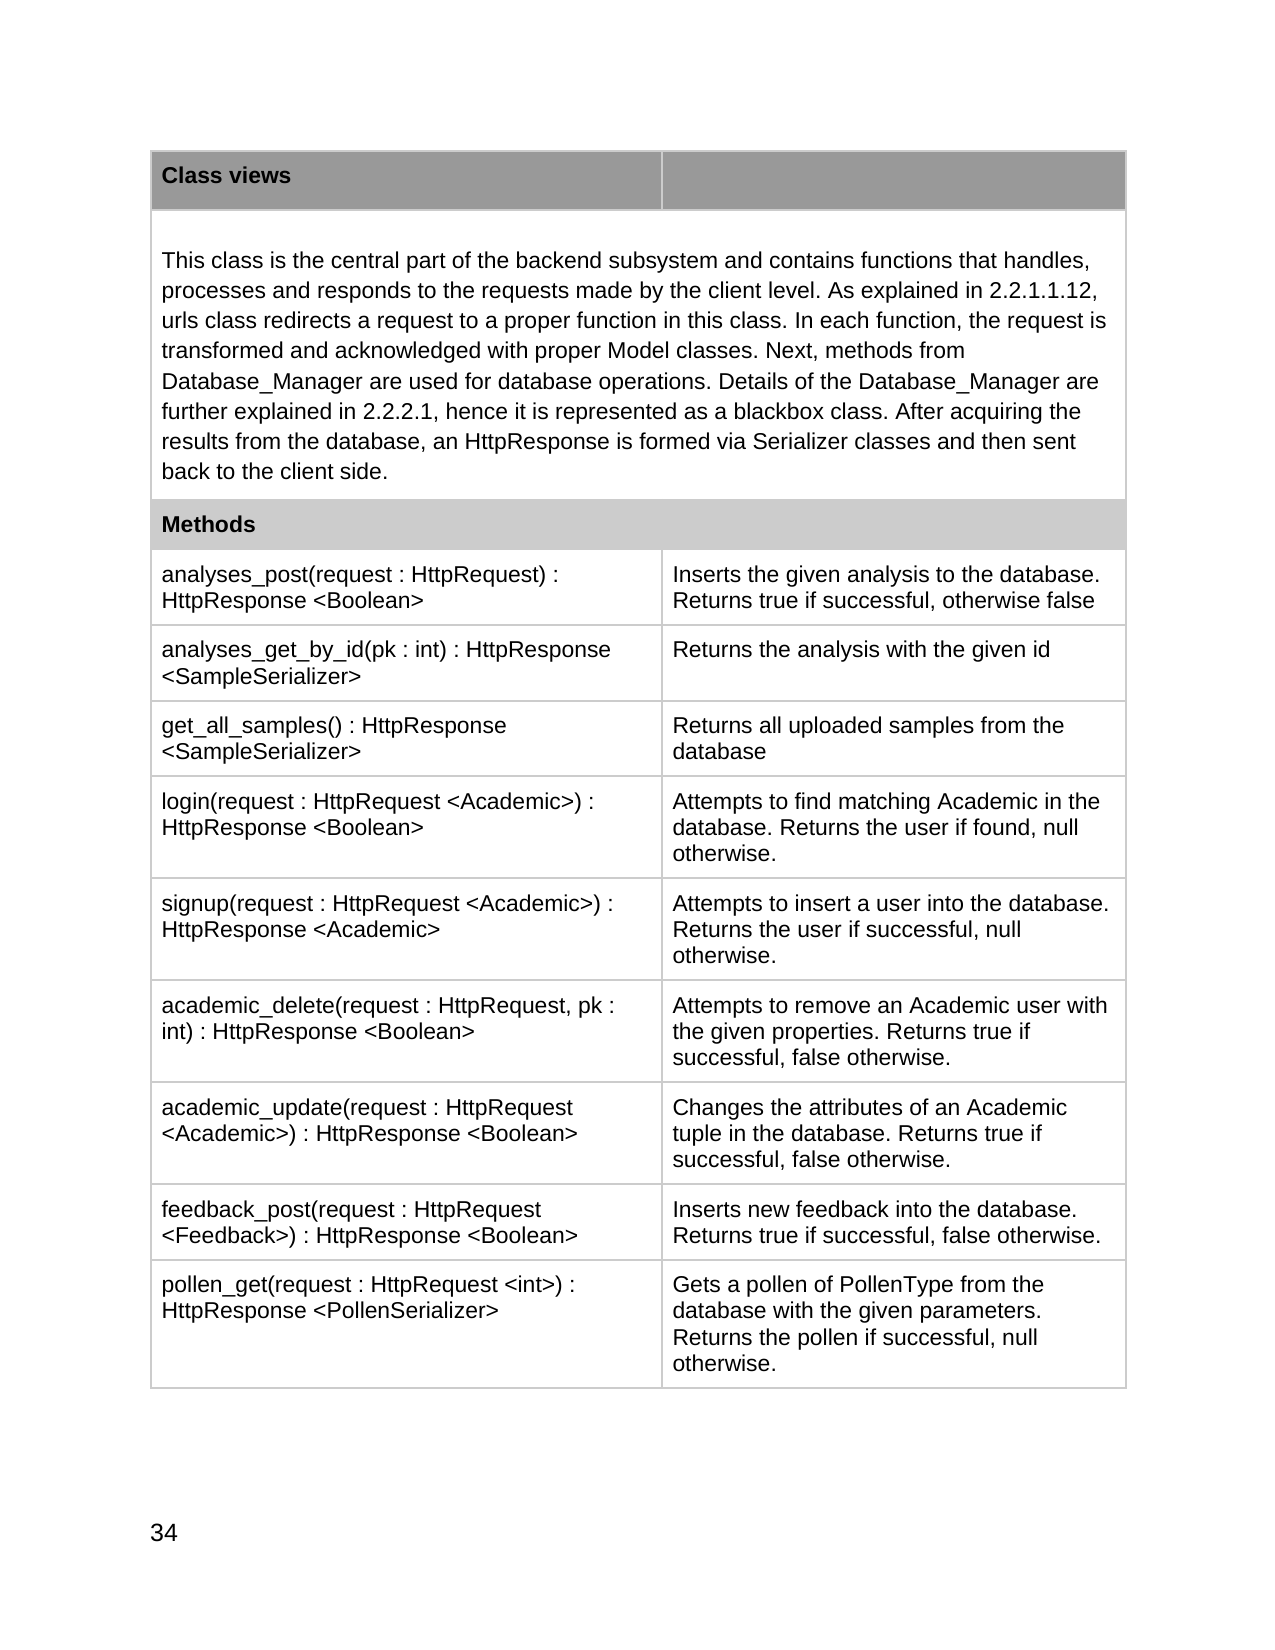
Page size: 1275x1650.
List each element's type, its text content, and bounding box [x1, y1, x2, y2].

table_cell analyses_post(request : HttpRequest) : HttpResponse <Boolean> [152, 550, 661, 624]
table_cell pollen_get(request : HttpRequest <int>) : HttpResponse <PollenSerializer> [152, 1261, 661, 1387]
table_header Class views [152, 152, 661, 209]
table_cell Returns all uploaded samples from the database [663, 702, 1125, 775]
table_cell academic_update(request : HttpRequest <Academic>) : HttpResponse <Boolean> [152, 1083, 661, 1183]
table_cell signup(request : HttpRequest <Academic>) : HttpResponse <Academic> [152, 879, 661, 979]
table_cell This class is the central part of the backend subsystem and contains functions that handles, processes and responds to the requests made by the client level. As explained in 2.2.1.1.12, urls class redirects a request to a proper function in this class. In each function, the request is transformed and acknowledged with proper Model classes. Next, methods from Database_Manager are used for database operations. Details of the Database_Manager are further explained in 2.2.2.1, hence it is represented as a blackbox class. After acquiring the results from the database, an HttpResponse is formed via Serializer classes and then sent back to the client side. [152, 211, 1125, 499]
table_cell [663, 501, 1125, 548]
table_cell analyses_get_by_id(pk : int) : HttpResponse <SampleSerializer> [152, 626, 661, 699]
table_header [663, 152, 1125, 209]
table_cell Attempts to remove an Academic user with the given properties. Returns true if successful, false otherwise. [663, 981, 1125, 1081]
table_cell Inserts new feedback into the database. Returns true if successful, false otherwise. [663, 1185, 1125, 1259]
table_cell Returns the analysis with the given id [663, 626, 1125, 699]
table_cell feedback_post(request : HttpRequest <Feedback>) : HttpResponse <Boolean> [152, 1185, 661, 1259]
table_cell Changes the attributes of an Academic tuple in the database. Returns true if successful, false otherwise. [663, 1083, 1125, 1183]
table_cell Attempts to insert a user into the database. Returns the user if successful, null otherwise. [663, 879, 1125, 979]
table_cell get_all_samples() : HttpResponse <SampleSerializer> [152, 702, 661, 775]
table_cell Attempts to find matching Academic in the database. Returns the user if found, null otherwise. [663, 777, 1125, 877]
table_cell Methods [152, 501, 661, 548]
table_cell Gets a pollen of PollenType from the database with the given parameters. Returns the pollen if successful, null otherwise. [663, 1261, 1125, 1387]
table_cell login(request : HttpRequest <Academic>) : HttpResponse <Boolean> [152, 777, 661, 877]
table_cell academic_delete(request : HttpRequest, pk : int) : HttpResponse <Boolean> [152, 981, 661, 1081]
table_cell Inserts the given analysis to the database. Returns true if successful, otherwise false [663, 550, 1125, 624]
